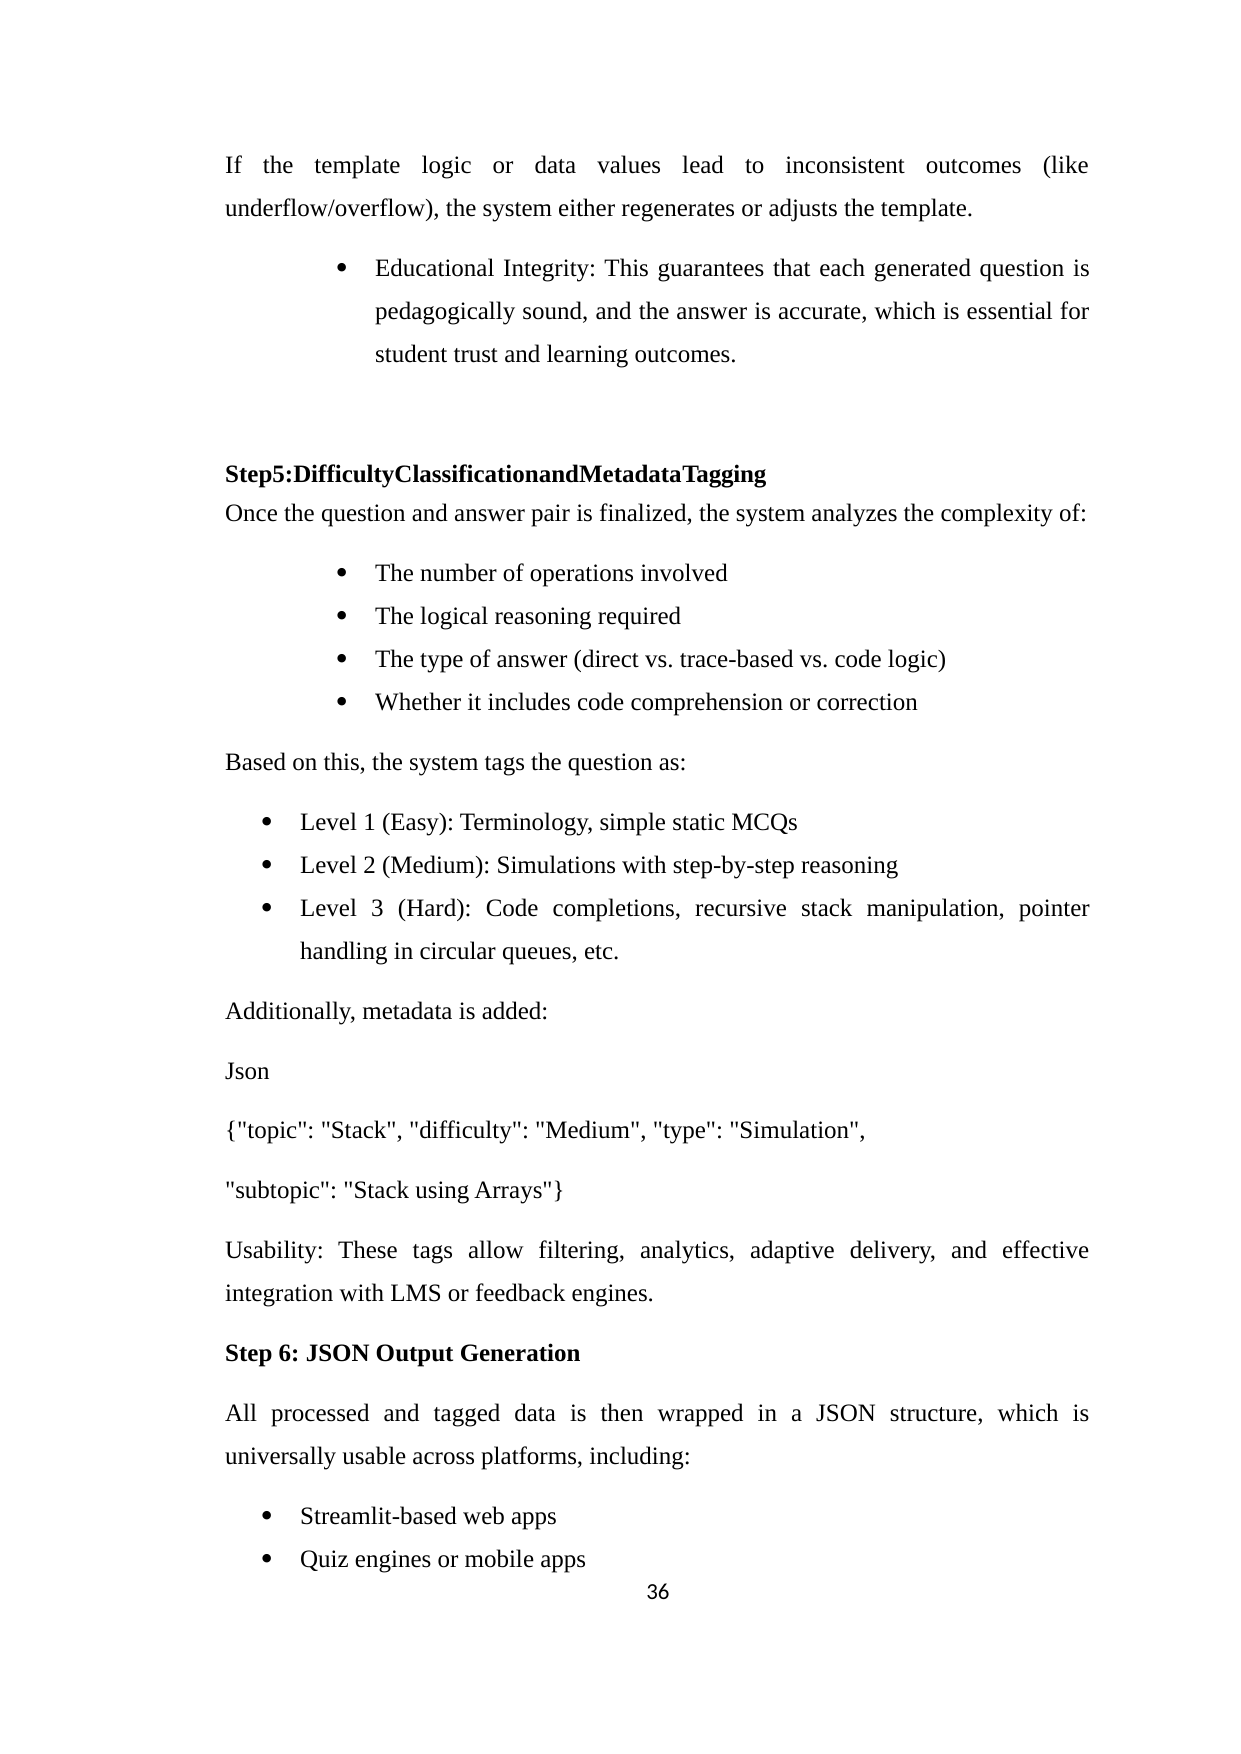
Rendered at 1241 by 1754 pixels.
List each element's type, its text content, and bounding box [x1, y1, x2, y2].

subtitle Step5:DifficultyClassificationandMetadataTagging [225, 459, 1090, 487]
list Streamlit-based web apps [262, 1501, 1090, 1529]
text Additionally, metadata is added: [225, 996, 1090, 1025]
text {"topic": "Stack", "difficulty": "Medium", "type": "Simulation", [225, 1116, 1090, 1144]
list Quiz engines or mobile apps [262, 1544, 1090, 1573]
text Usability: These tags allow filtering, analytics, adaptive delivery, and effective integration with LMS or feedback engines. [225, 1235, 1090, 1307]
list Level 2 (Medium): Simulations with step-by-step reasoning [262, 850, 1090, 879]
list The type of answer (direct vs. trace-based vs. code logic) [337, 644, 1090, 673]
list Level 3 (Hard): Code completions, recursive stack manipulation, pointer handling in circular queues, etc. [262, 893, 1090, 965]
text If the template logic or data values lead to inconsistent outcomes (like underflow/overflow), the system either regenerates or adjusts the template. [225, 150, 1090, 222]
list The number of operations involved [337, 558, 1090, 587]
text Based on this, the system tags the question as: [225, 747, 1090, 776]
text Once the question and answer pair is finalized, the system analyzes the complexity of: [225, 498, 1090, 527]
list Educational Integrity: This guarantees that each generated question is pedagogically sound, and the answer is accurate, which is essential for student trust and learning outcomes. [337, 253, 1090, 368]
text "subtopic": "Stack using Arrays"} [225, 1175, 1090, 1204]
text Json [225, 1056, 1090, 1084]
list Whether it includes code comprehension or correction [337, 687, 1090, 716]
text All processed and tagged data is then wrapped in a JSON structure, which is universally usable across platforms, including: [225, 1398, 1090, 1470]
list The logical reasoning required [337, 601, 1090, 630]
list Level 1 (Easy): Terminology, simple static MCQs [262, 807, 1090, 836]
text Step 6: JSON Output Generation [225, 1338, 1090, 1367]
